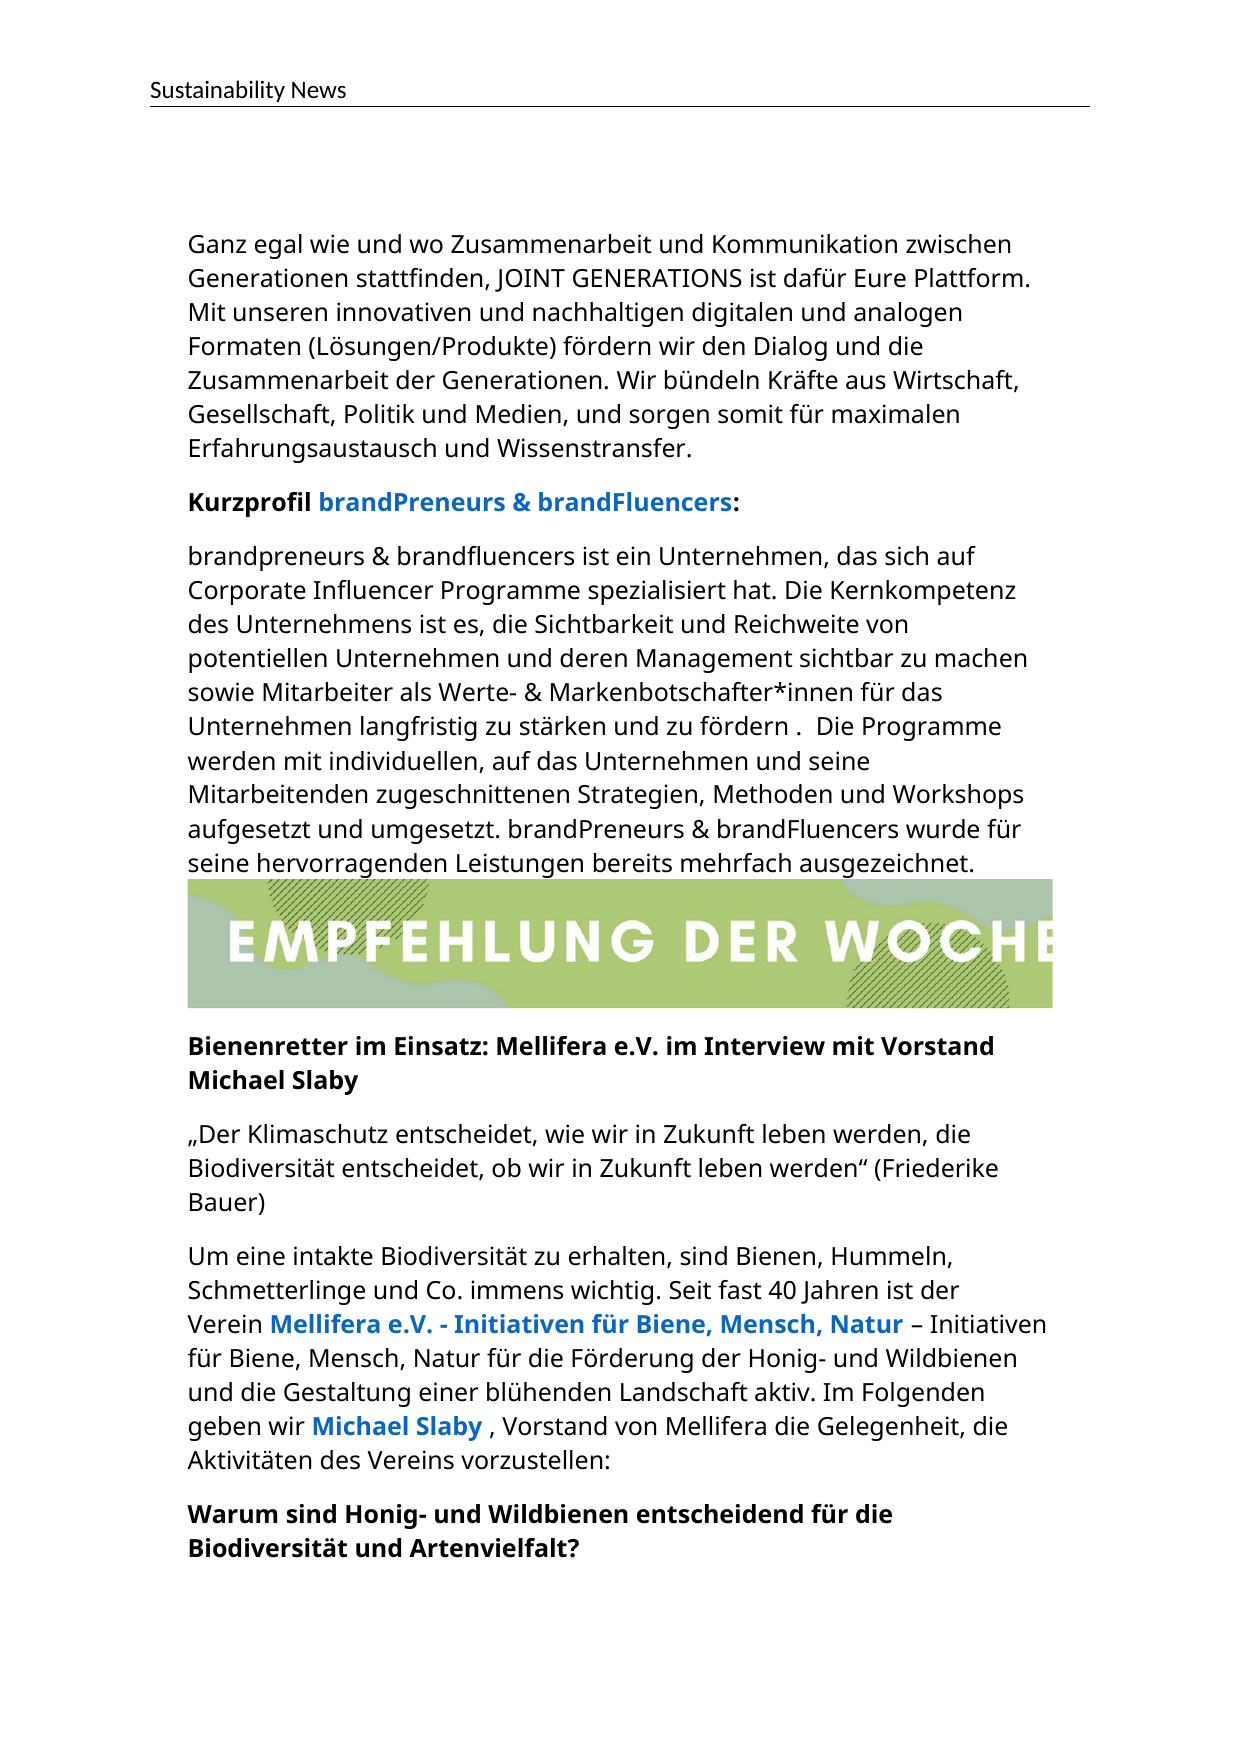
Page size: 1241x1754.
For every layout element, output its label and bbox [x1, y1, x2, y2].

picture [187, 879, 1053, 1009]
table_cell [150, 150, 1090, 1590]
